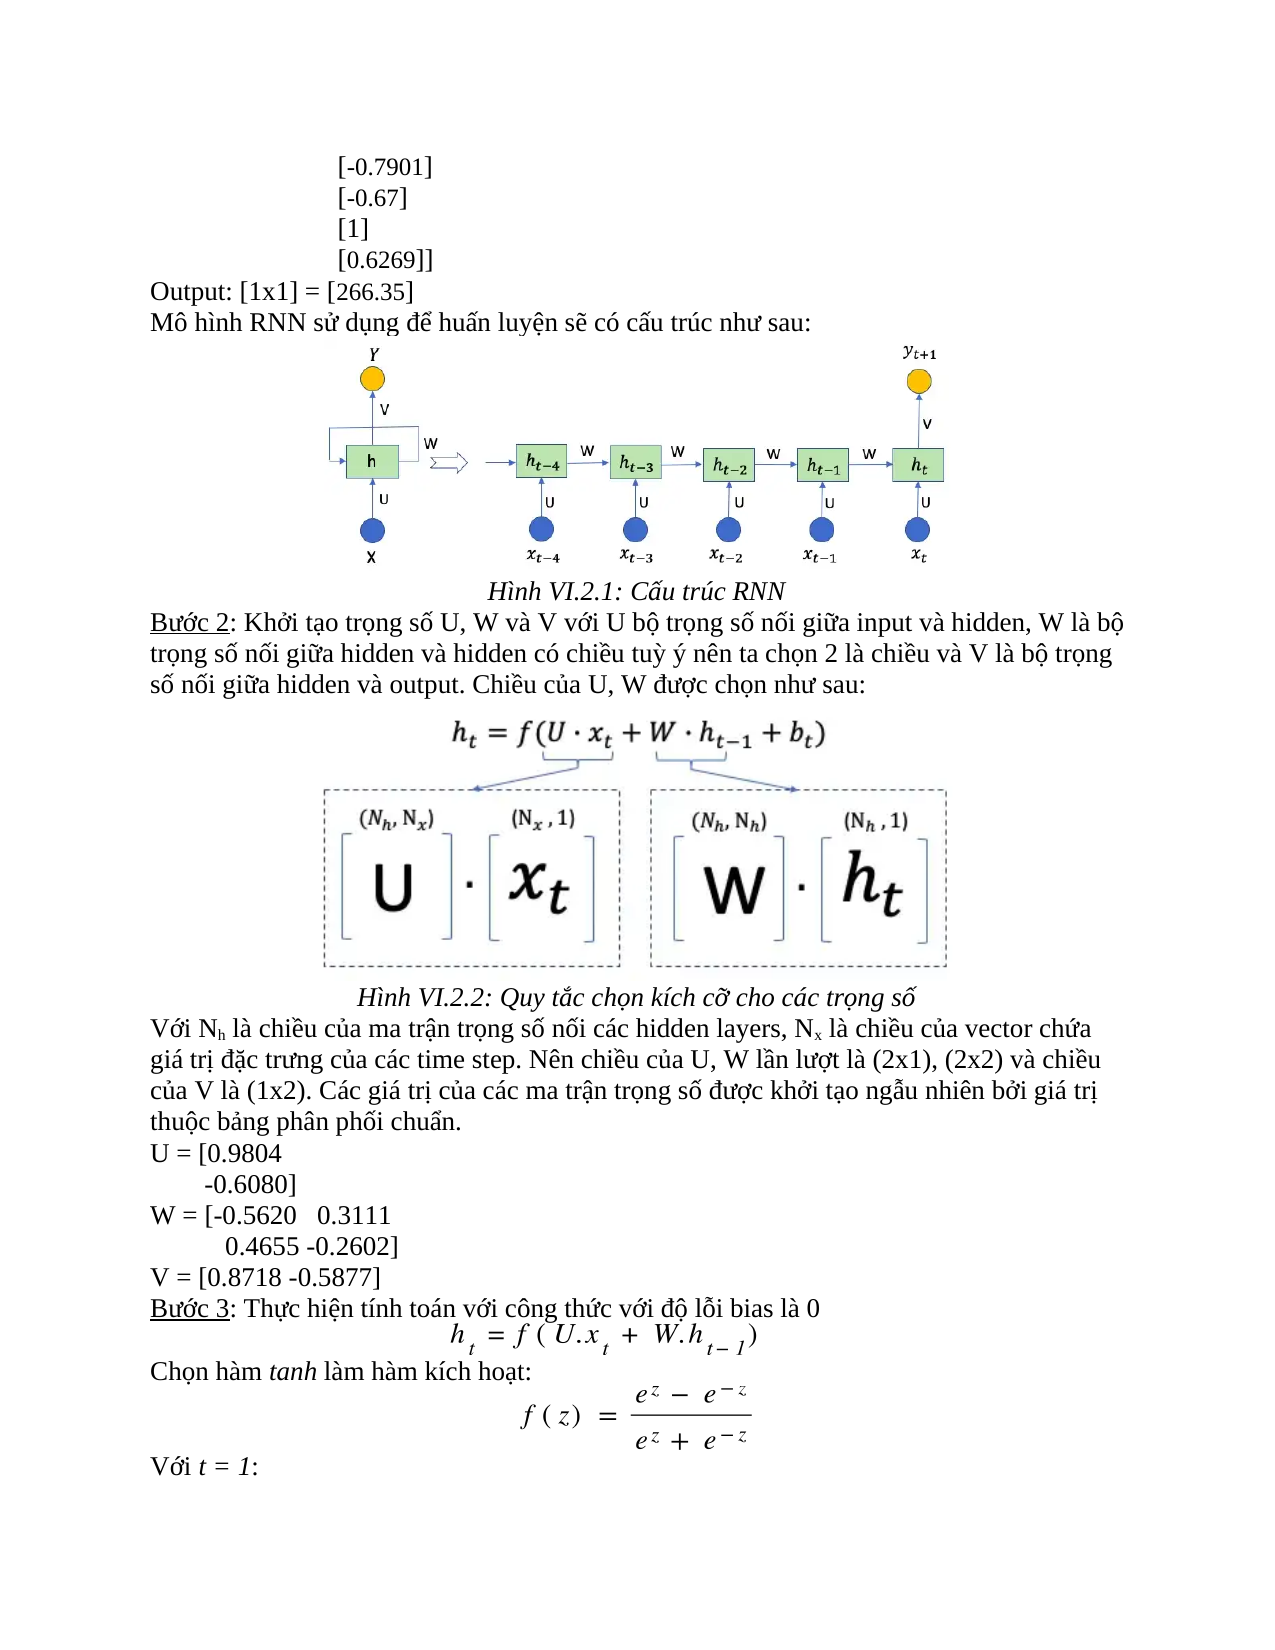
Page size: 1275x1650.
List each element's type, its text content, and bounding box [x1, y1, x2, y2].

text [-0.67] [300, 181, 1125, 212]
picture [313, 699, 962, 981]
picture [450, 1323, 767, 1355]
text [0.6269]] [300, 243, 1125, 274]
text Output: [1x1] = [266.35] [150, 274, 1125, 306]
text Với t = 1: [150, 1450, 1125, 1481]
text 0.4655 -0.2602] [150, 1230, 1125, 1261]
text Với Nh là chiều của ma trận trọng số nối các hidden layers, Nx là chiều của vector chứa giá trị đặc trưng của các time step. Nên chiều của U, W lần lượt là (2x1), (2x2) và chiều của V là (1x2). Các giá trị của các ma trận trọng số được khởi tạo ngẫu nhiên bởi giá trị thuộc bảng phân phối chuẩn. [150, 1012, 1125, 1137]
text W = [-0.5620 0.3111 [150, 1199, 1125, 1230]
text -0.6080] [150, 1168, 1125, 1199]
text Mô hình RNN sử dụng để huấn luyện sẽ có cấu trúc như sau: [150, 306, 1125, 337]
text Bước 2: Khởi tạo trọng số U, W và V với U bộ trọng số nối giữa input và hidden, W là bộ trọng số nối giữa hidden và hidden có chiều tuỳ ý nên ta chọn 2 là chiều và V là bộ trọng số nối giữa hidden và output. Chiều của U, W được chọn như sau: [150, 606, 1125, 699]
text [-0.7901] [150, 150, 1125, 181]
text [1] [300, 212, 1125, 243]
text Hình VI.2.1: Cấu trúc RNN [150, 575, 1125, 606]
text V = [0.8718 -0.5877] [150, 1261, 1125, 1292]
text Bước 3: Thực hiện tính toán với công thức với độ lỗi bias là 0 [150, 1292, 1125, 1323]
text U = [0.9804 [150, 1137, 1125, 1168]
text Chọn hàm tanh làm hàm kích hoạt: [150, 1355, 1125, 1386]
picture [324, 336, 951, 575]
text Hình VI.2.2: Quy tắc chọn kích cỡ cho các trọng số [150, 981, 1125, 1012]
picture [520, 1386, 755, 1450]
